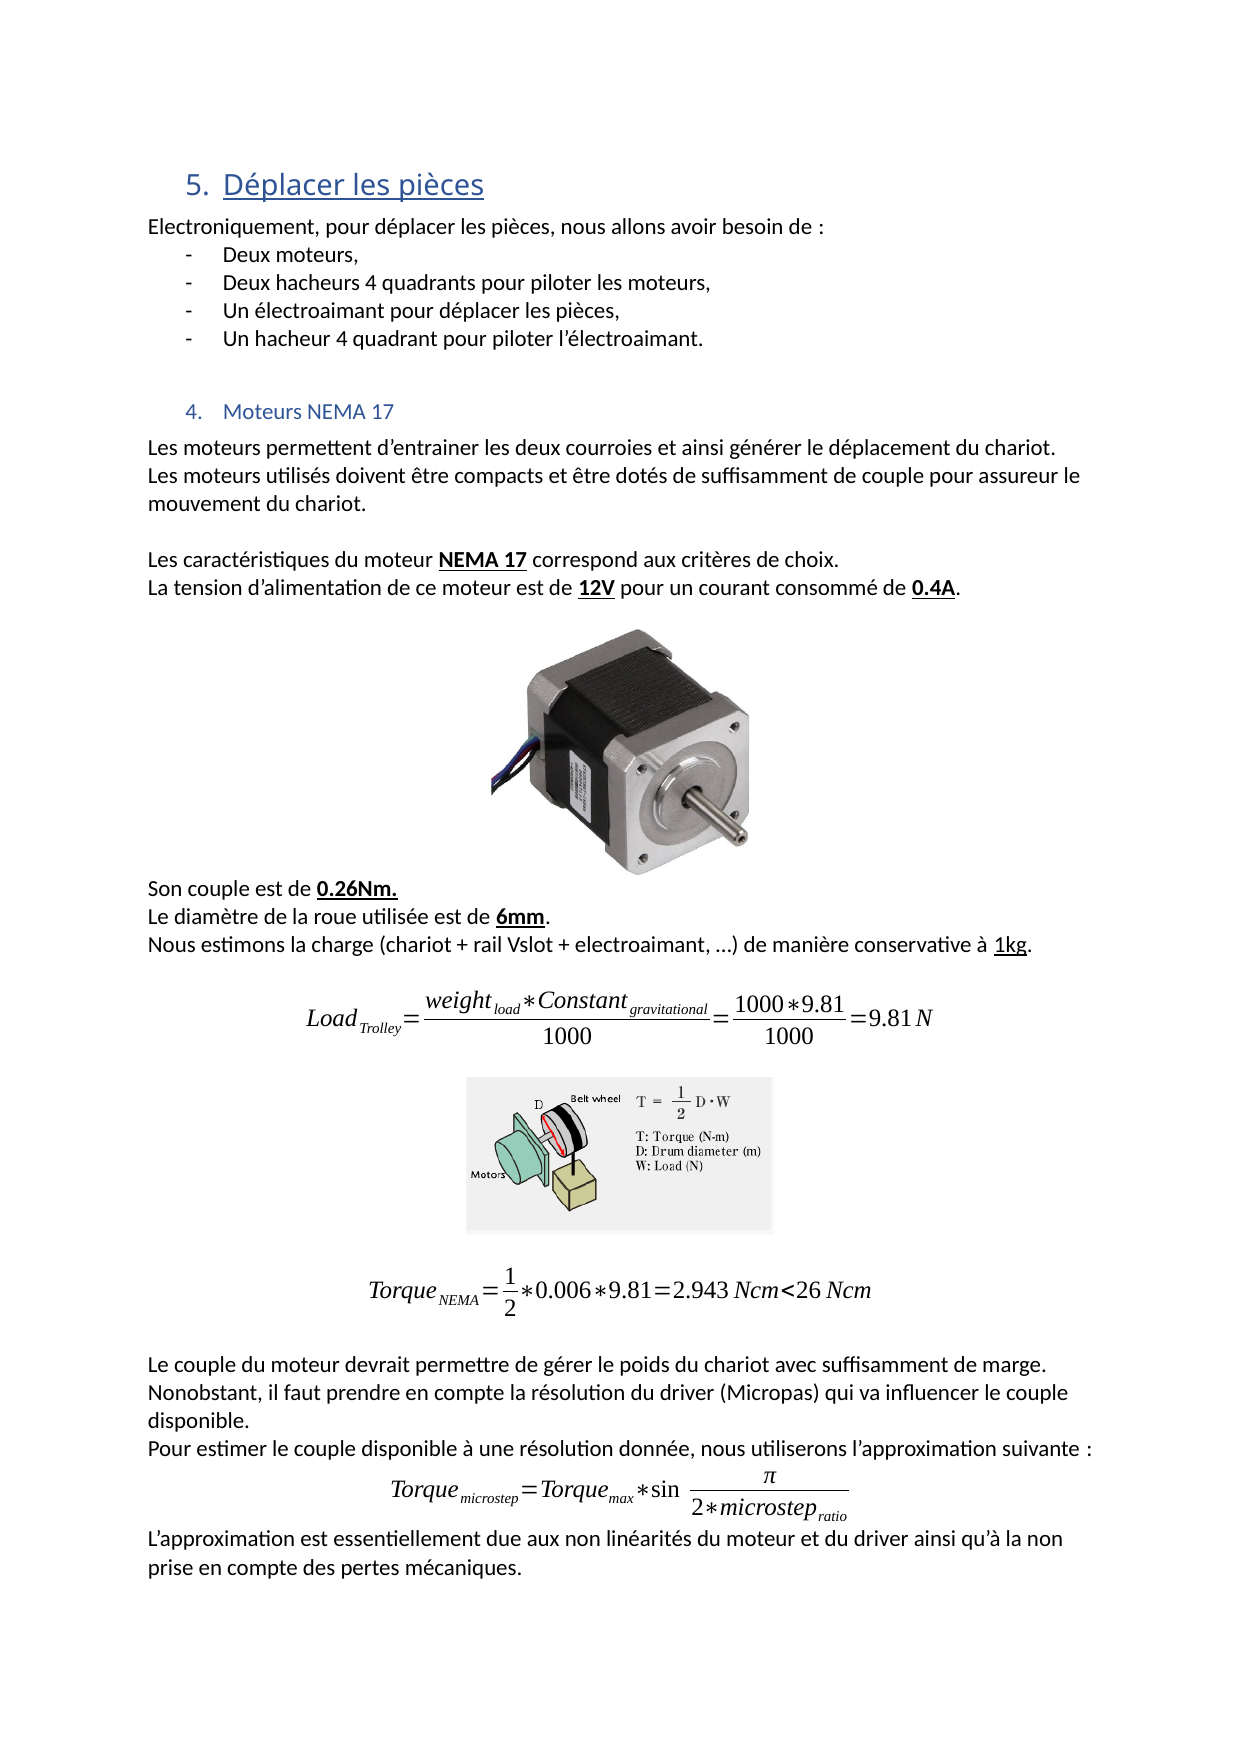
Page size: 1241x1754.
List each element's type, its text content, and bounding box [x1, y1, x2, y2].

text Nous estimons la charge (chariot + rail Vslot + electroaimant, …) de manière conservative à 1kg. [148, 930, 1093, 958]
text L’approximation est essentiellement due aux non linéarités du moteur et du driver ainsi qu’à la non prise en compte des pertes mécaniques. [148, 1524, 1093, 1581]
text Le couple du moteur devrait permettre de gérer le poids du chariot avec suffisamment de marge. [148, 1350, 1093, 1378]
picture [466, 1077, 774, 1235]
text Nonobstant, il faut prendre en compte la résolution du driver (Micropas) qui va influencer le couple disponible. [148, 1378, 1093, 1434]
list Un électroaimant pour déplacer les pièces, [185, 296, 1093, 324]
text Les moteurs permettent d’entrainer les deux courroies et ainsi générer le déplacement du chariot. [148, 433, 1093, 461]
list Deux hacheurs 4 quadrants pour piloter les moteurs, [185, 268, 1093, 296]
subtitle Moteurs NEMA 17 [185, 397, 1093, 425]
picture [491, 629, 750, 875]
text Electroniquement, pour déplacer les pièces, nous allons avoir besoin de : [148, 212, 1093, 240]
text Son couple est de 0.26Nm. [148, 874, 1093, 902]
text Pour estimer le couple disponible à une résolution donnée, nous utiliserons l’approximation suivante : [148, 1434, 1093, 1462]
text La tension d’alimentation de ce moteur est de 12V pour un courant consommé de 0.4A. [148, 573, 1093, 602]
text Le diamètre de la roue utilisée est de 6mm. [148, 902, 1093, 930]
list Un hacheur 4 quadrant pour piloter l’électroaimant. [185, 324, 1093, 352]
text Les caractéristiques du moteur NEMA 17 correspond aux critères de choix. [148, 546, 1093, 573]
subtitle Déplacer les pièces [185, 164, 1093, 204]
text Les moteurs utilisés doivent être compacts et être dotés de suffisamment de couple pour assureur le mouvement du chariot. [148, 461, 1093, 517]
list Deux moteurs, [185, 240, 1093, 268]
